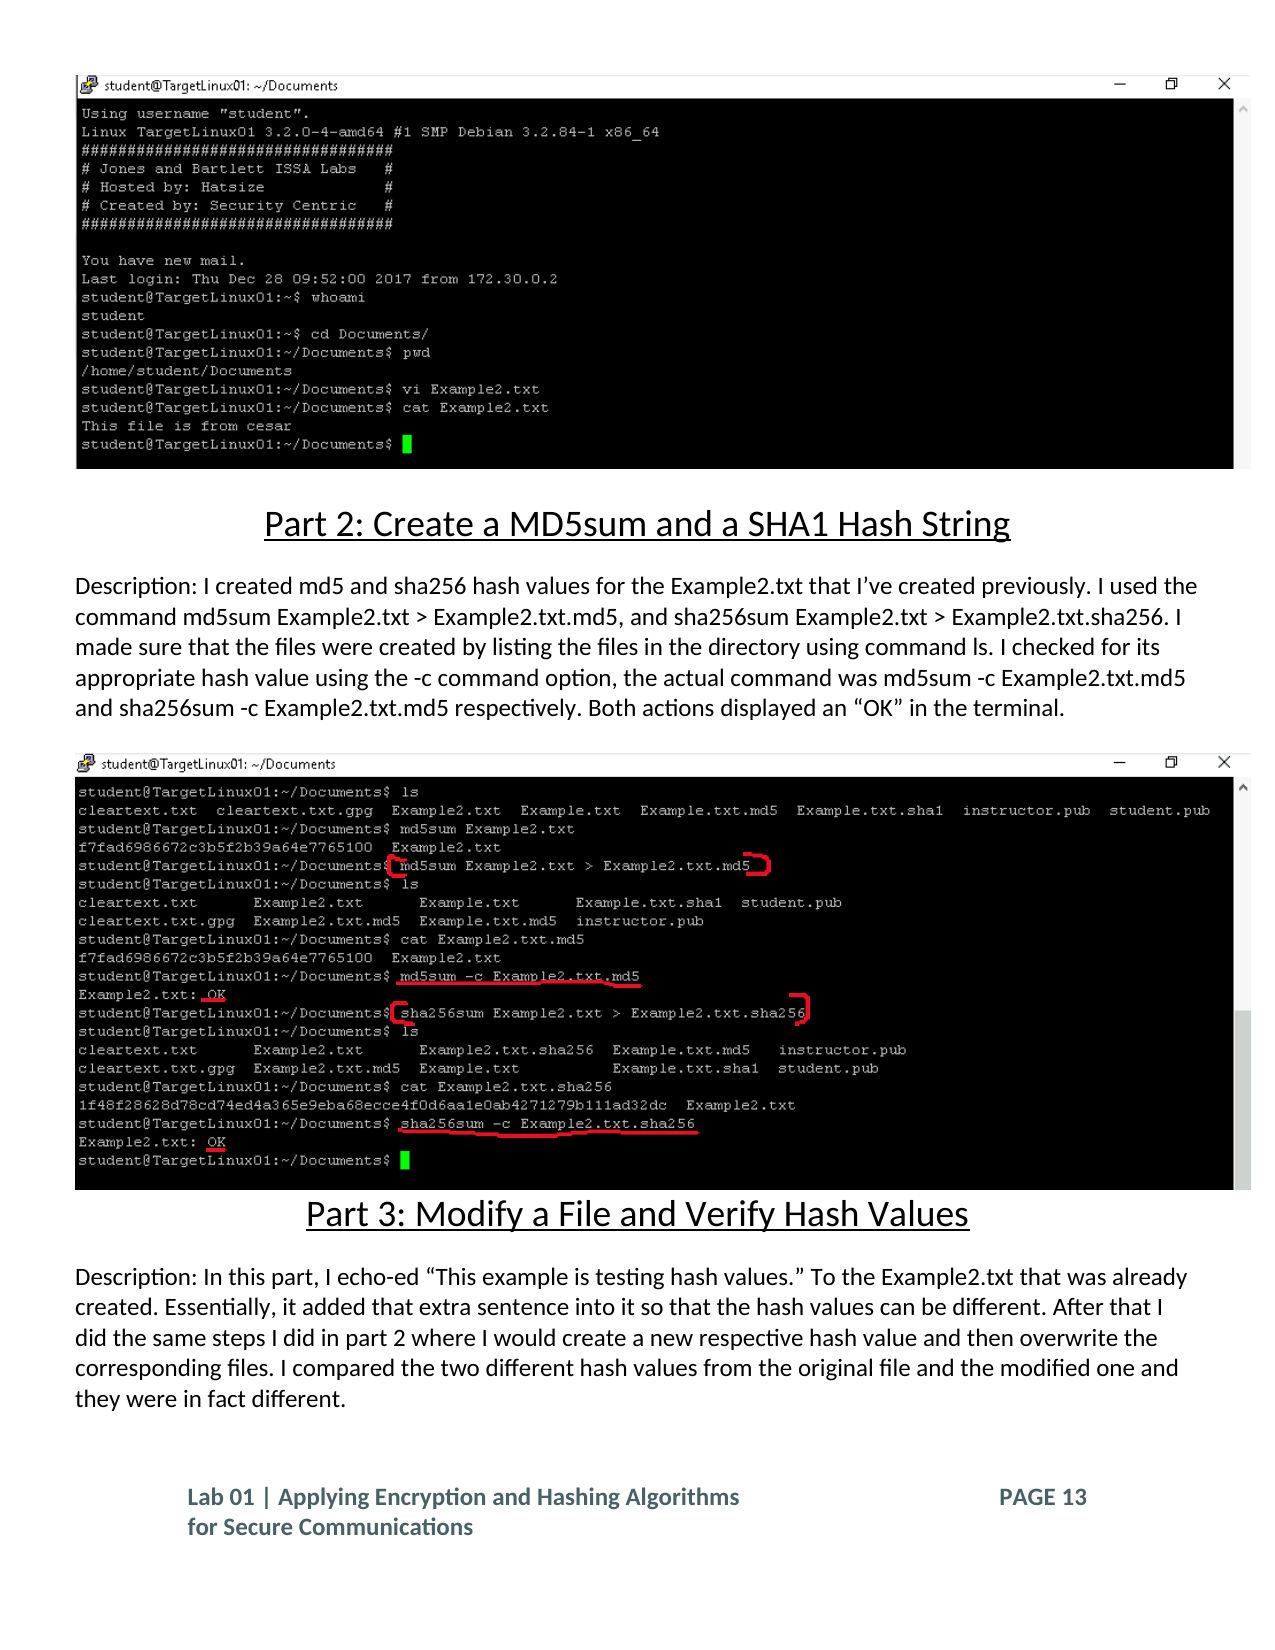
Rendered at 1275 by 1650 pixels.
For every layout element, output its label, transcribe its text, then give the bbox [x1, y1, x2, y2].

subtitle Part 3: Modify a File and Verify Hash Values [75, 1190, 1200, 1236]
text Description: In this part, I echo-ed “This example is testing hash values.” To the Example2.txt that was already created. Essentially, it added that extra sentence into it so that the hash values can be different. After that I did the same steps I did in part 2 where I would create a new respective hash value and then overwrite the corresponding files. I compared the two different hash values from the original file and the modified one and they were in fact different. [75, 1261, 1200, 1413]
subtitle Part 2: Create a MD5sum and a SHA1 Hash String [75, 499, 1200, 545]
picture [75, 75, 1252, 469]
picture [75, 753, 1252, 1190]
text Description: I created md5 and sha256 hash values for the Example2.txt that I’ve created previously. I used the command md5sum Example2.txt > Example2.txt.md5, and sha256sum Example2.txt > Example2.txt.sha256. I made sure that the files were created by listing the files in the directory using command ls. I checked for its appropriate hash value using the -c command option, the actual command was md5sum -c Example2.txt.md5 and sha256sum -c Example2.txt.md5 respectively. Both actions displayed an “OK” in the terminal. [75, 570, 1200, 723]
